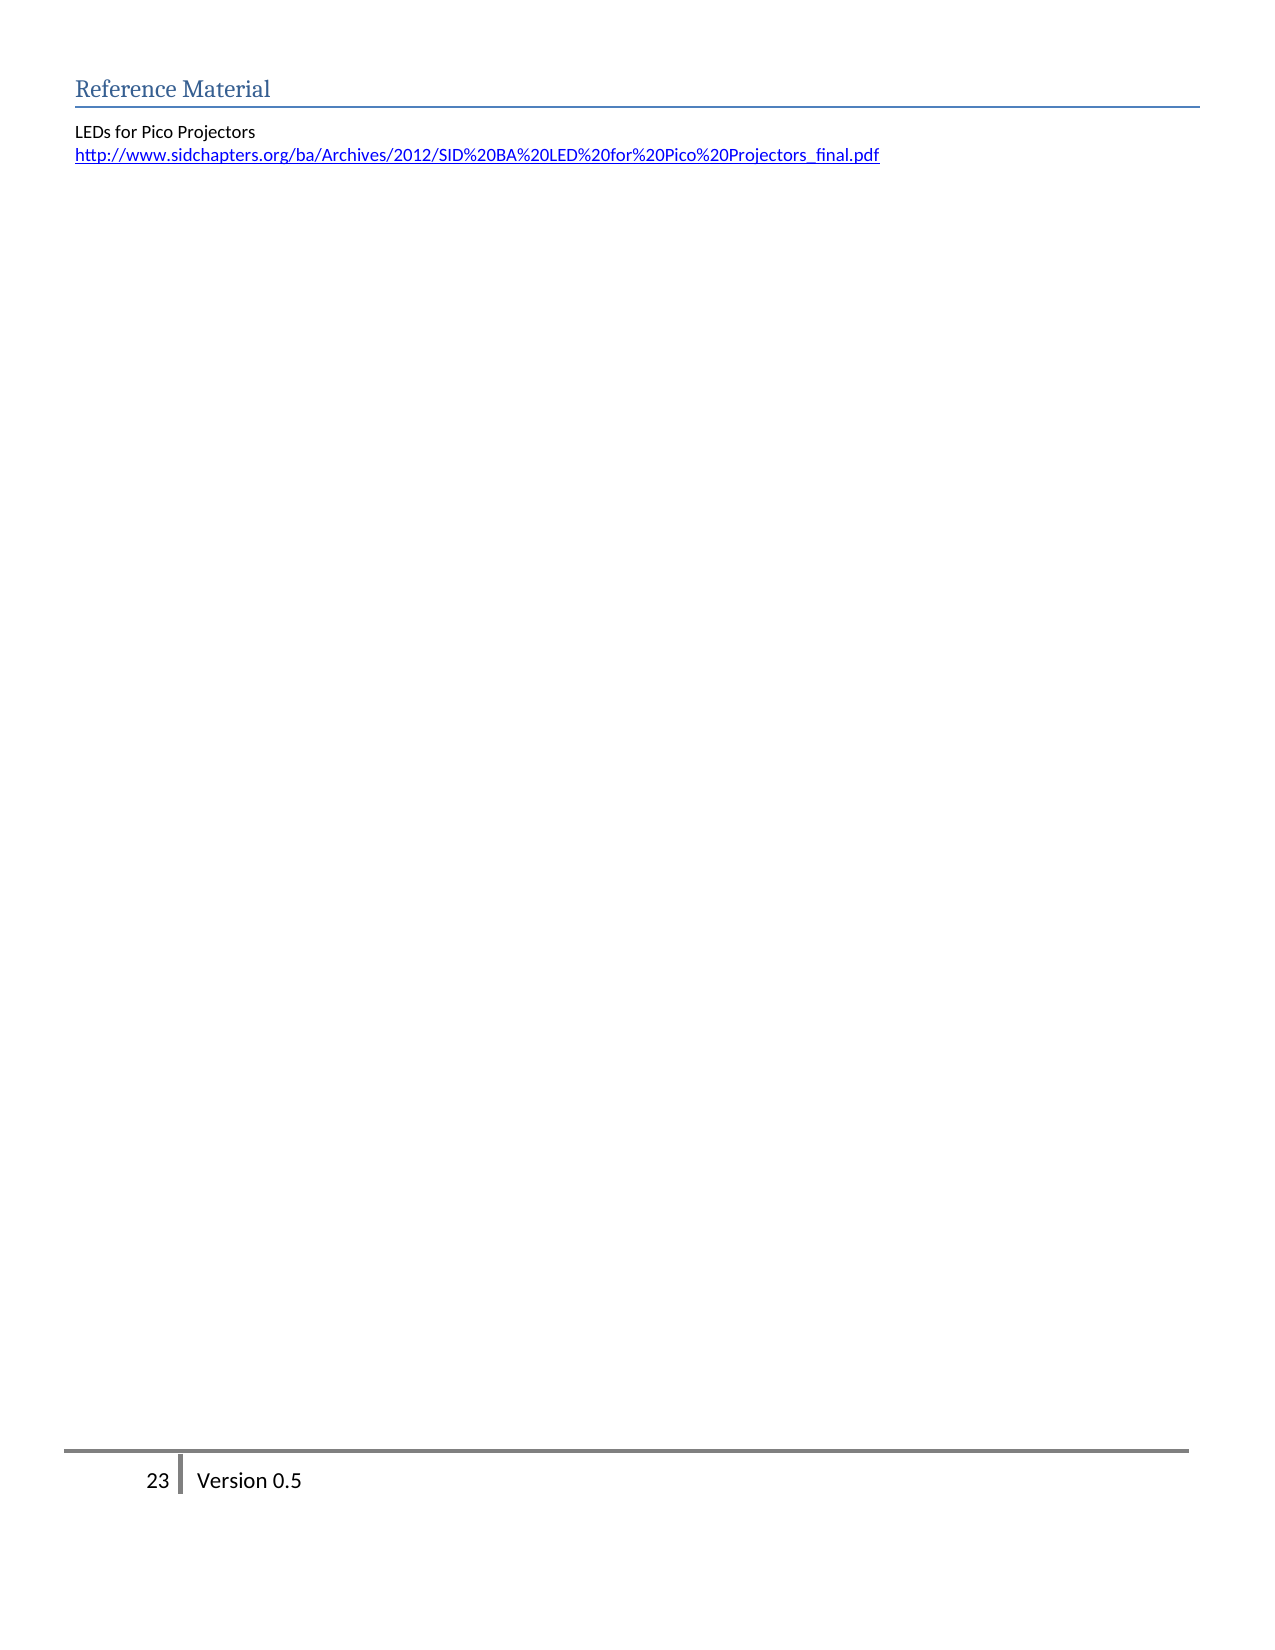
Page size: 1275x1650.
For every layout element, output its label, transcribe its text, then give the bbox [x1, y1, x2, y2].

text LEDs for Pico Projectors http://www.sidchapters.org/ba/Archives/2012/SID%20BA%20LED%20for%20Pico%20Projectors_final.pdf [75, 120, 1200, 166]
subtitle Reference Material [75, 75, 1200, 106]
